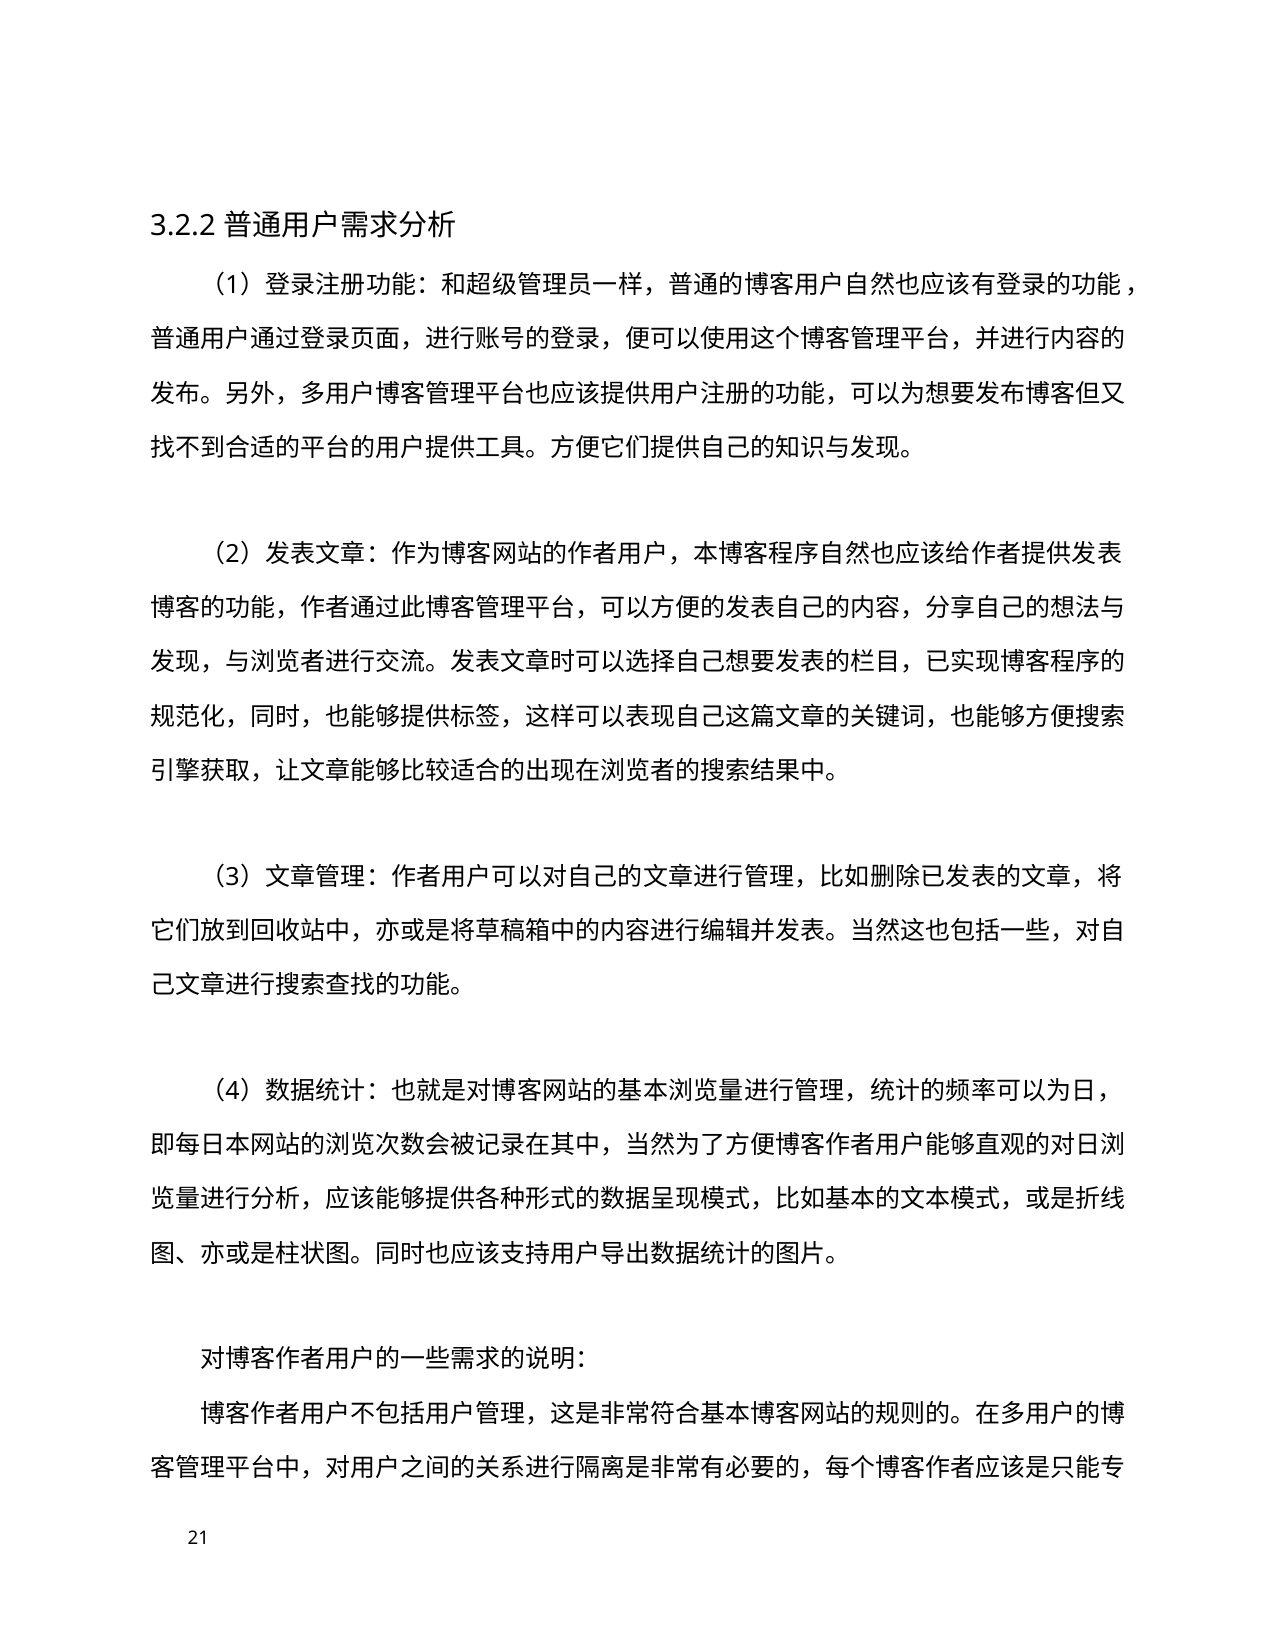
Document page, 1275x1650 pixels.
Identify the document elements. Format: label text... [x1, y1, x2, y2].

text （1）登录注册功能：和超级管理员一样，普通的博客用户自然也应该有登录的功能，普通用户通过登录页面，进行账号的登录，便可以使用这个博客管理平台，并进行内容的发布。另外，多用户博客管理平台也应该提供用户注册的功能，可以为想要发布博客但又找不到合适的平台的用户提供工具。方便它们提供自己的知识与发现。 [150, 264, 1125, 464]
text （2）发表文章：作为博客网站的作者用户，本博客程序自然也应该给作者提供发表博客的功能，作者通过此博客管理平台，可以方便的发表自己的内容，分享自己的想法与发现，与浏览者进行交流。发表文章时可以选择自己想要发表的栏目，已实现博客程序的规范化，同时，也能够提供标签，这样可以表现自己这篇文章的关键词，也能够方便搜索引擎获取，让文章能够比较适合的出现在浏览者的搜索结果中。 [150, 533, 1125, 787]
text （3）文章管理：作者用户可以对自己的文章进行管理，比如删除已发表的文章，将它们放到回收站中，亦或是将草稿箱中的内容进行编辑并发表。当然这也包括一些，对自己文章进行搜索查找的功能。 [150, 856, 1125, 1001]
text 对博客作者用户的一些需求的说明： [150, 1339, 1125, 1375]
text （4）数据统计：也就是对博客网站的基本浏览量进行管理，统计的频率可以为日，即每日本网站的浏览次数会被记录在其中，当然为了方便博客作者用户能够直观的对日浏览量进行分析，应该能够提供各种形式的数据呈现模式，比如基本的文本模式，或是折线图、亦或是柱状图。同时也应该支持用户导出数据统计的图片。 [150, 1070, 1125, 1269]
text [150, 1393, 1125, 1484]
subtitle 3.2.2 普通用户需求分析 [150, 201, 1125, 243]
